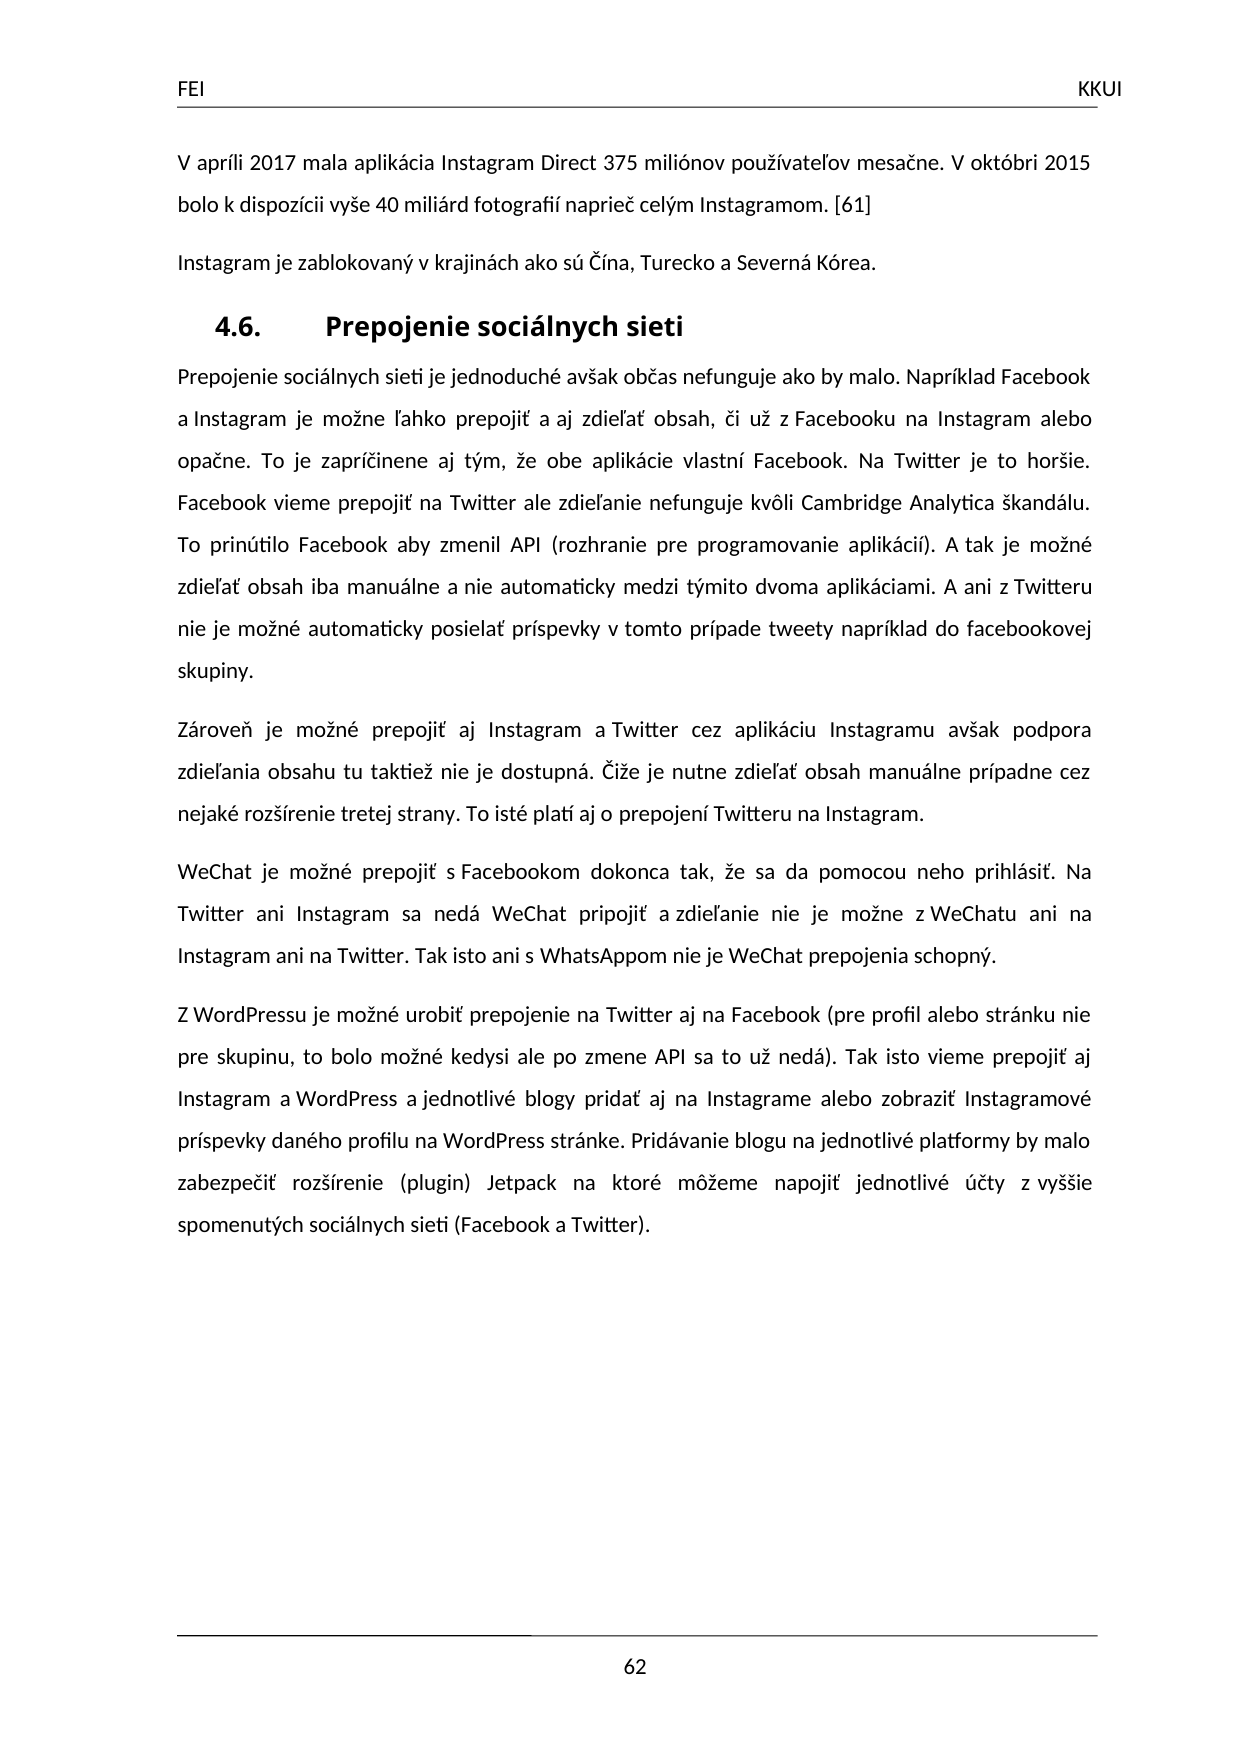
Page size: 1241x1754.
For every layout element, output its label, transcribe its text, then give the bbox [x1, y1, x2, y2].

text V apríli 2017 mala aplikácia Instagram Direct 375 miliónov používateľov mesačne. V októbri 2015 bolo k dispozícii vyše 40 miliárd fotografií naprieč celým Instagramom. [61] [177, 148, 1092, 218]
text WeChat je možné prepojiť s Facebookom dokonca tak, že sa da pomocou neho prihlásiť. Na Twitter ani Instagram sa nedá WeChat pripojiť a zdieľanie nie je možne z WeChatu ani na Instagram ani na Twitter. Tak isto ani s WhatsAppom nie je WeChat prepojenia schopný. [177, 857, 1092, 969]
text Z WordPressu je možné urobiť prepojenie na Twitter aj na Facebook (pre profil alebo stránku nie pre skupinu, to bolo možné kedysi ale po zmene API sa to už nedá). Tak isto vieme prepojiť aj Instagram a WordPress a jednotlivé blogy pridať aj na Instagrame alebo zobraziť Instagramové príspevky daného profilu na WordPress stránke. Pridávanie blogu na jednotlivé platformy by malo zabezpečiť rozšírenie (plugin) Jetpack na ktoré môžeme napojiť jednotlivé účty z vyššie spomenutých sociálnych sieti (Facebook a Twitter). [177, 1000, 1092, 1238]
text Prepojenie sociálnych sieti je jednoduché avšak občas nefunguje ako by malo. Napríklad Facebook a Instagram je možne ľahko prepojiť a aj zdieľať obsah, či už z Facebooku na Instagram alebo opačne. To je zapríčinene aj tým, že obe aplikácie vlastní Facebook. Na Twitter je to horšie. Facebook vieme prepojiť na Twitter ale zdieľanie nefunguje kvôli Cambridge Analytica škandálu. To prinútilo Facebook aby zmenil API (rozhranie pre programovanie aplikácií). A tak je možné zdieľať obsah iba manuálne a nie automaticky medzi týmito dvoma aplikáciami. A ani z Twitteru nie je možné automaticky posielať príspevky v tomto prípade tweety napríklad do facebookovej skupiny. [177, 362, 1092, 684]
text Instagram je zablokovaný v krajinách ako sú Čína, Turecko a Severná Kórea. [177, 248, 1092, 276]
text Zároveň je možné prepojiť aj Instagram a Twitter cez aplikáciu Instagramu avšak podpora zdieľania obsahu tu taktiež nie je dostupná. Čiže je nutne zdieľať obsah manuálne prípadne cez nejaké rozšírenie tretej strany. To isté platí aj o prepojení Twitteru na Instagram. [177, 715, 1092, 827]
text Prepojenie sociálnych sieti [215, 307, 1092, 344]
